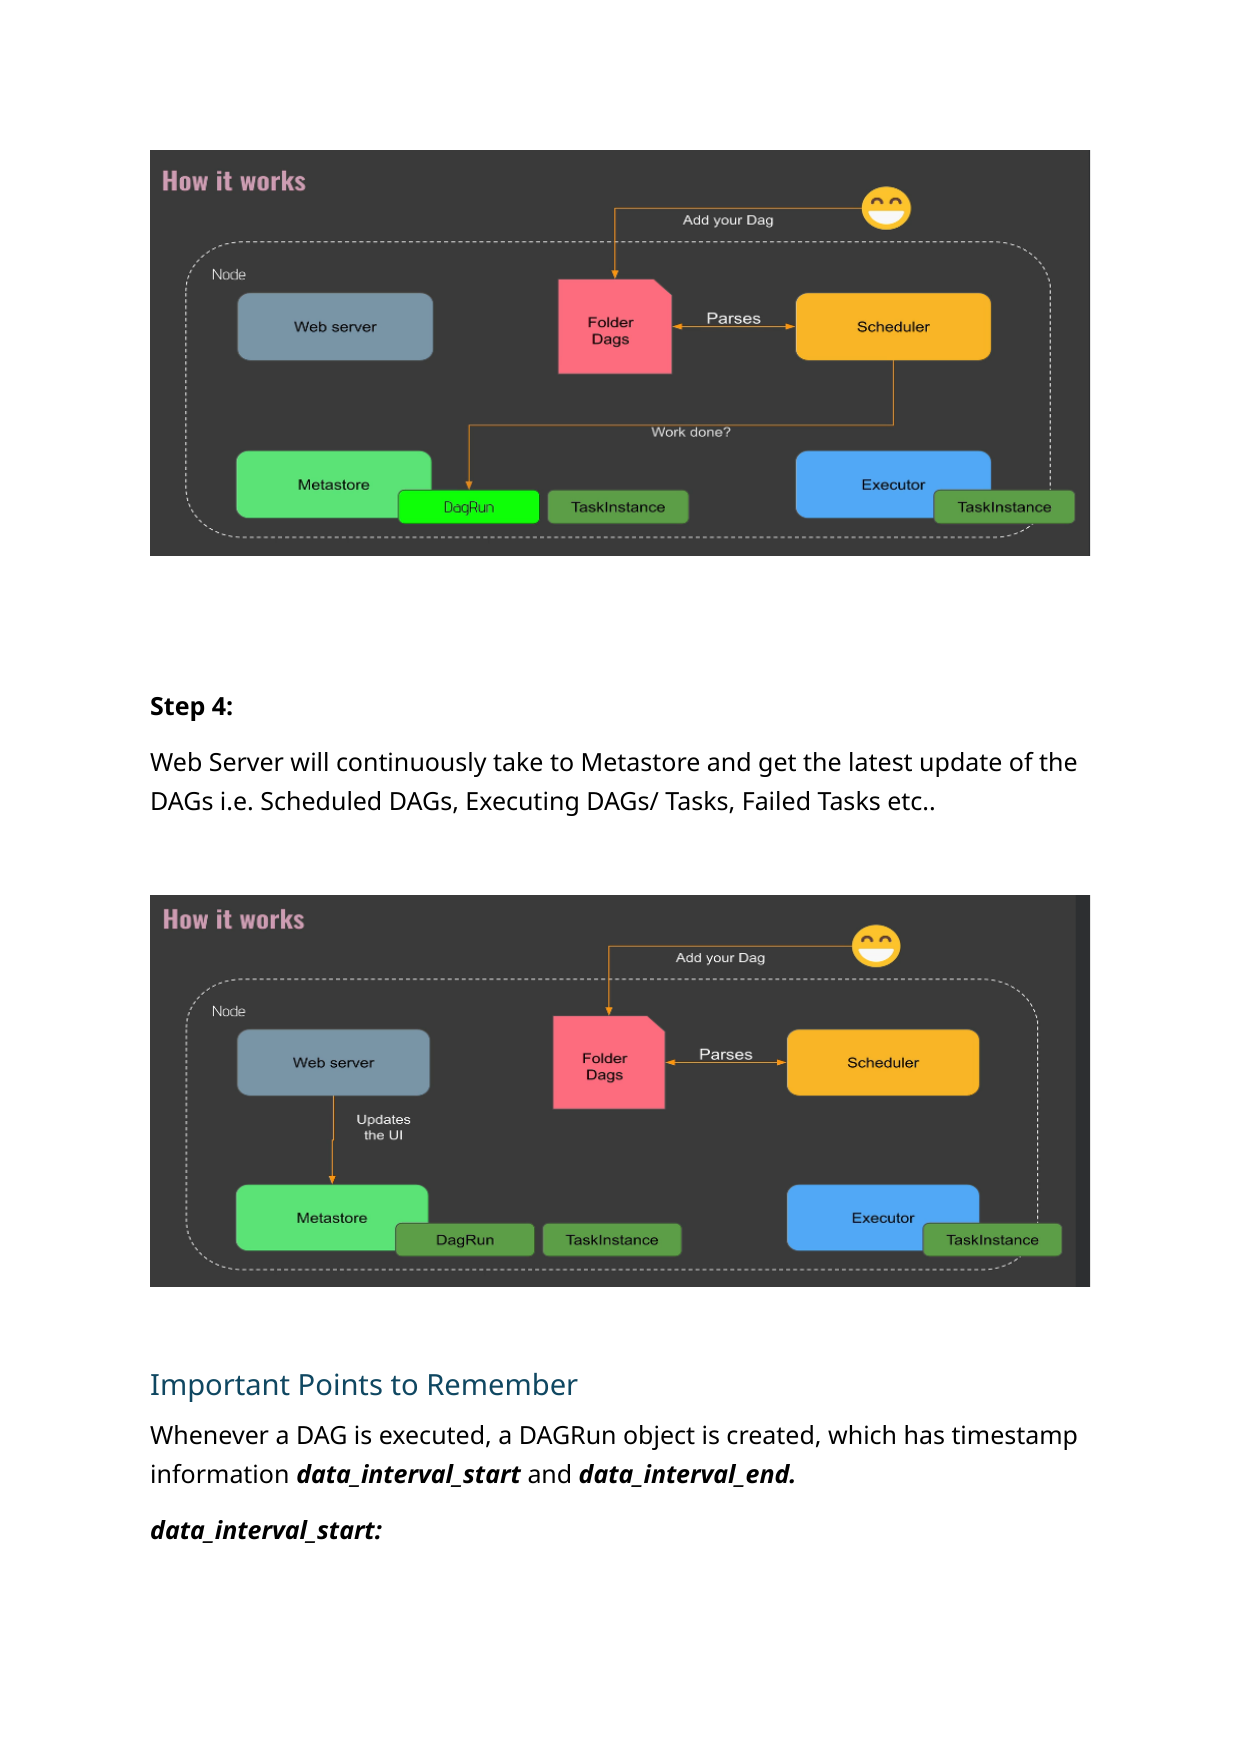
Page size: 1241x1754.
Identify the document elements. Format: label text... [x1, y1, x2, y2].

text Whenever a DAG is executed, a DAGRun object is created, which has timestamp information data_interval_start and data_interval_end. [150, 1418, 1090, 1491]
text data_interval_start: [150, 1513, 1090, 1547]
picture [150, 895, 1091, 1287]
picture [150, 150, 1091, 556]
subtitle Important Points to Remember [150, 1364, 1090, 1403]
text Step 4: [150, 688, 1090, 723]
text Web Server will continuously take to Metastore and get the latest update of the DAGs i.e. Scheduled DAGs, Executing DAGs/ Tasks, Failed Tasks etc.. [150, 744, 1090, 818]
